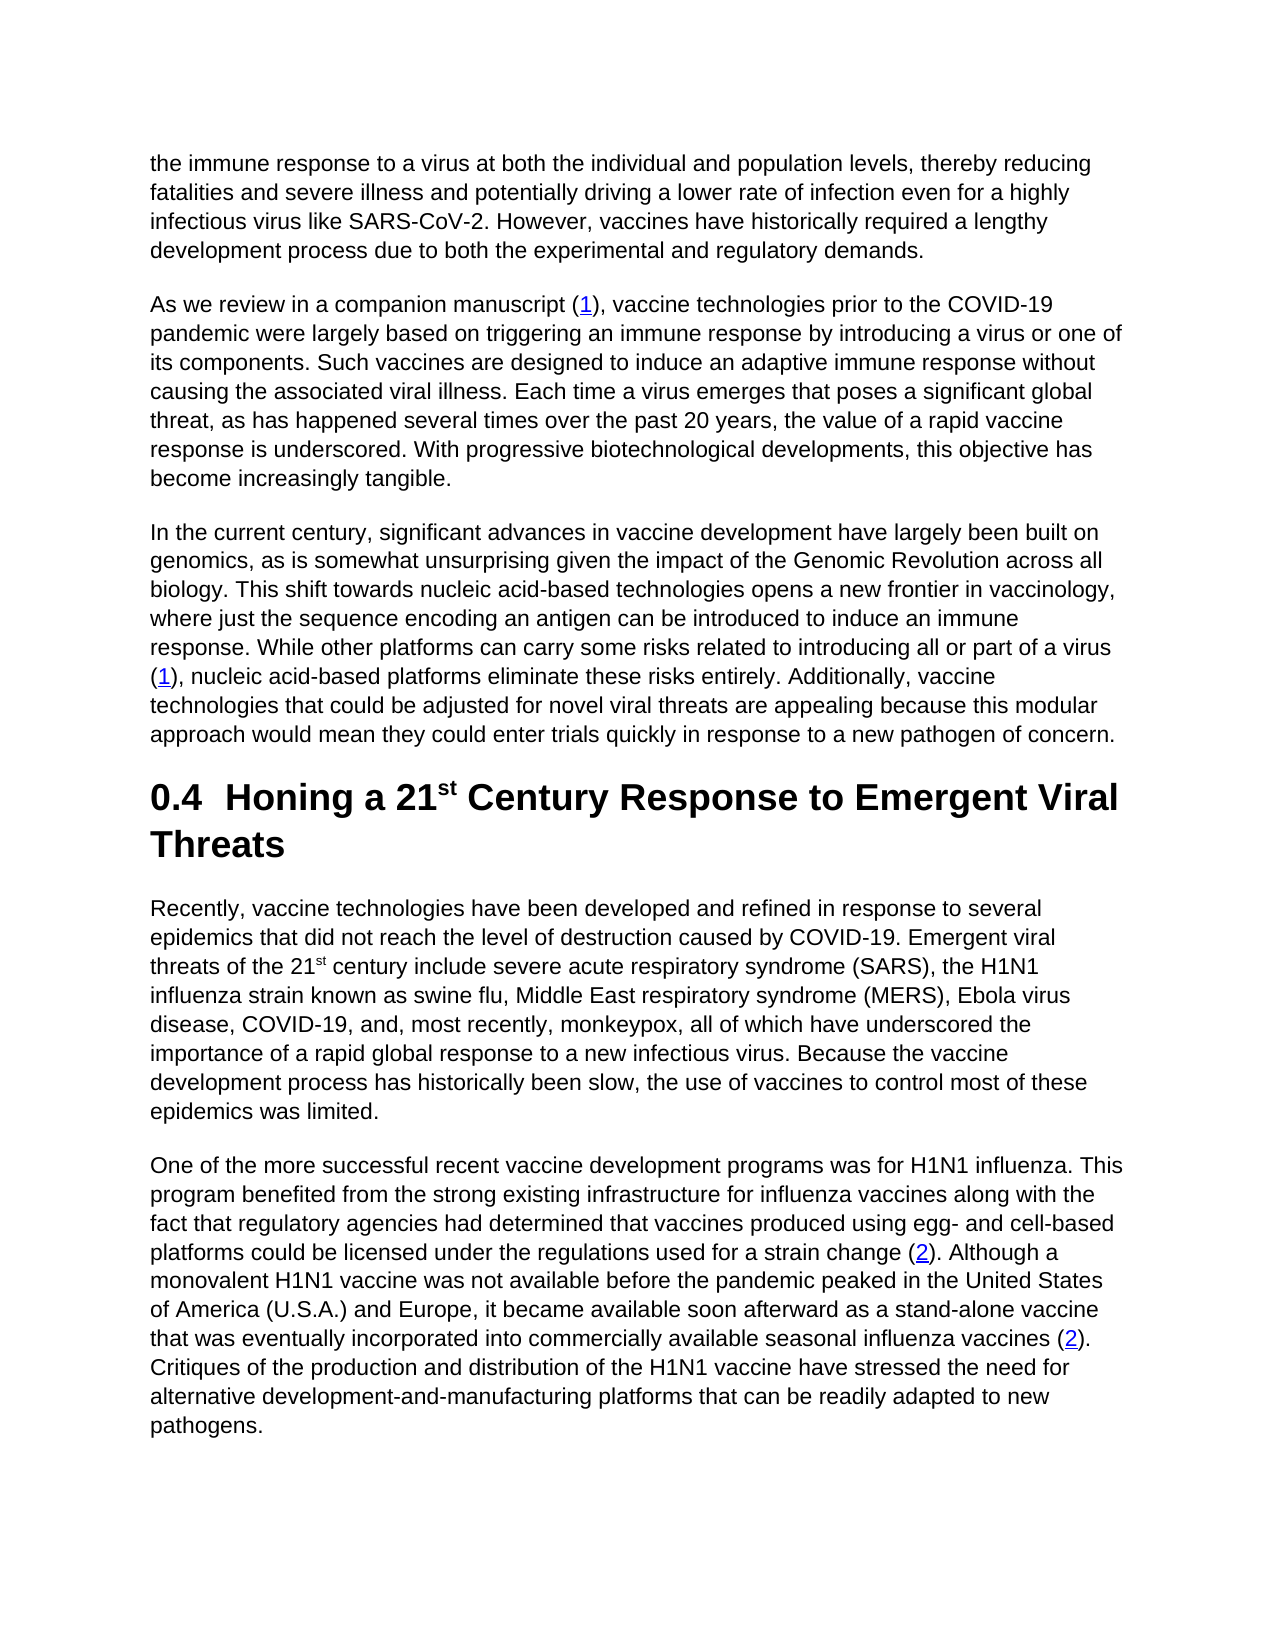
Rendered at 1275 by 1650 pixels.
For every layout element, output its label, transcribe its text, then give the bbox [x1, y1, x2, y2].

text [150, 150, 1125, 263]
text One of the more successful recent vaccine development programs was for H1N1 influenza. This program benefited from the strong existing infrastructure for influenza vaccines along with the fact that regulatory agencies had determined that vaccines produced using egg- and cell-based platforms could be licensed under the regulations used for a strain change (2). Although a monovalent H1N1 vaccine was not available before the pandemic peaked in the United States of America (U.S.A.) and Europe, it became available soon afterward as a stand-alone vaccine that was eventually incorporated into commercially available seasonal influenza vaccines (2). Critiques of the production and distribution of the H1N1 vaccine have stressed the need for alternative development-and-manufacturing platforms that can be readily adapted to new pathogens. [150, 1152, 1125, 1439]
subtitle 0.4 Honing a 21st Century Response to Emergent Viral Threats [150, 775, 1125, 866]
text As we review in a companion manuscript (1), vaccine technologies prior to the COVID-19 pandemic were largely based on triggering an immune response by introducing a virus or one of its components. Such vaccines are designed to induce an adaptive immune response without causing the associated viral illness. Each time a virus emerges that poses a significant global threat, as has happened several times over the past 20 years, the value of a rapid vaccine response is underscored. With progressive biotechnological developments, this objective has become increasingly tangible. [150, 291, 1125, 491]
text Recently, vaccine technologies have been developed and refined in response to several epidemics that did not reach the level of destruction caused by COVID-19. Emergent viral threats of the 21st century include severe acute respiratory syndrome (SARS), the H1N1 influenza strain known as swine flu, Middle East respiratory syndrome (MERS), Ebola virus disease, COVID-19, and, most recently, monkeypox, all of which have underscored the importance of a rapid global response to a new infectious virus. Because the vaccine development process has historically been slow, the use of vaccines to control most of these epidemics was limited. [150, 895, 1125, 1124]
text In the current century, significant advances in vaccine development have largely been built on genomics, as is somewhat unsurprising given the impact of the Genomic Revolution across all biology. This shift towards nucleic acid-based technologies opens a new frontier in vaccinology, where just the sequence encoding an antigen can be introduced to induce an immune response. While other platforms can carry some risks related to introducing all or part of a virus (1), nucleic acid-based platforms eliminate these risks entirely. Additionally, vaccine technologies that could be adjusted for novel viral threats are appealing because this modular approach would mean they could enter trials quickly in response to a new pathogen of concern. [150, 518, 1125, 748]
